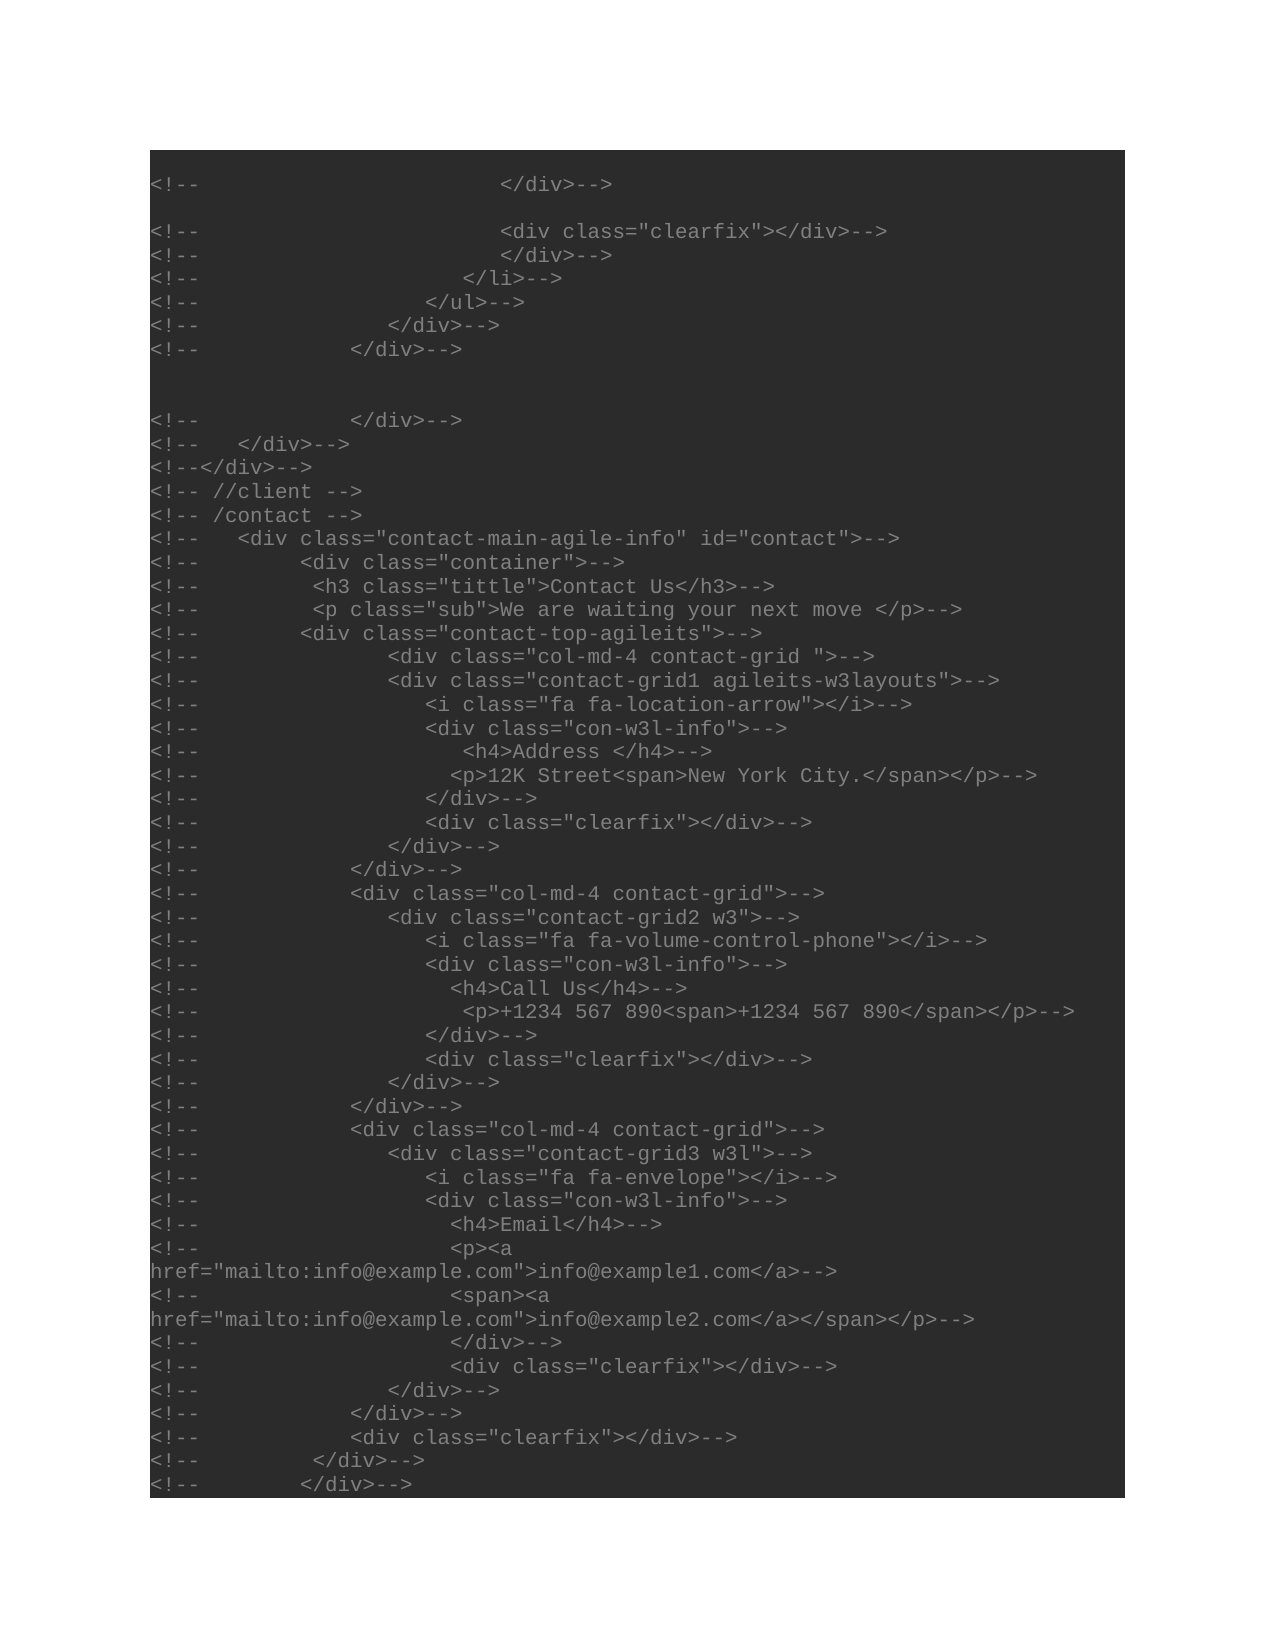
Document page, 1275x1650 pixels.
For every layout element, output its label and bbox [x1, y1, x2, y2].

text [150, 150, 1125, 1498]
